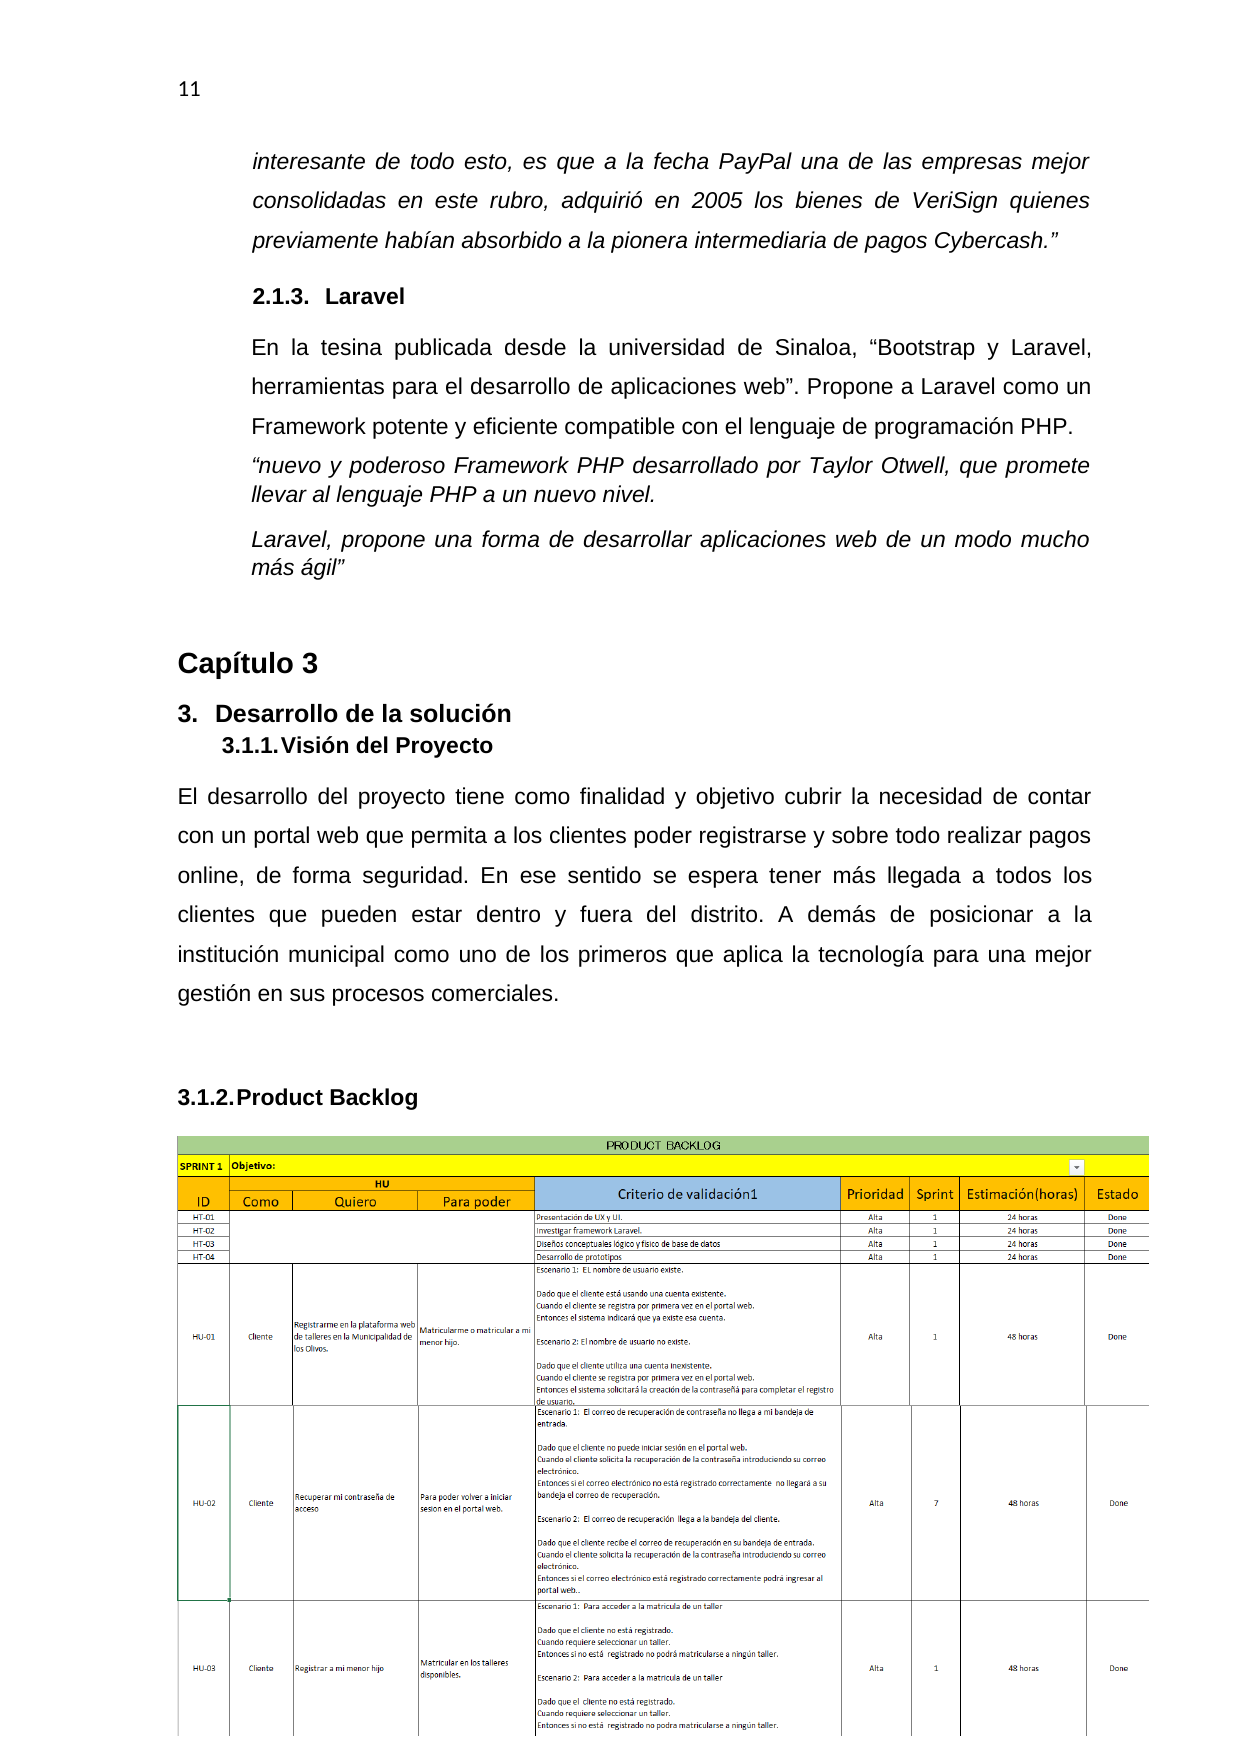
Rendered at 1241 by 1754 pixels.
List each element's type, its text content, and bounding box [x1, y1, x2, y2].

picture [177, 1136, 1149, 1736]
text En la tesina publicada desde la universidad de Sinaloa, “Bootstrap y Laravel, herramientas para el desarrollo de aplicaciones web”. Propone a Laravel como un Framework potente y eficiente compatible con el lenguaje de programación PHP. [251, 334, 1093, 439]
list Laravel [252, 283, 1093, 309]
list Visión del Proyecto [222, 732, 1093, 758]
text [252, 148, 1093, 253]
list Desarrollo de la solución [177, 699, 1093, 728]
text El desarrollo del proyecto tiene como finalidad y objetivo cubrir la necesidad de contar con un portal web que permita a los clientes poder registrarse y sobre todo realizar pagos online, de forma seguridad. En ese sentido se espera tener más llegada a todos los clientes que pueden estar dentro y fuera del distrito. A demás de posicionar a la institución municipal como uno de los primeros que aplica la tecnología para una mejor gestión en sus procesos comerciales. [177, 783, 1093, 1007]
list Product Backlog [177, 1083, 1093, 1110]
text Capítulo 3 [177, 646, 1093, 680]
text “nuevo y poderoso Framework PHP desarrollado por Taylor Otwell, que promete llevar al lenguaje PHP a un nuevo nivel. [251, 452, 1093, 507]
text Laravel, propone una forma de desarrollar aplicaciones web de un modo mucho más ágil” [251, 526, 1093, 581]
